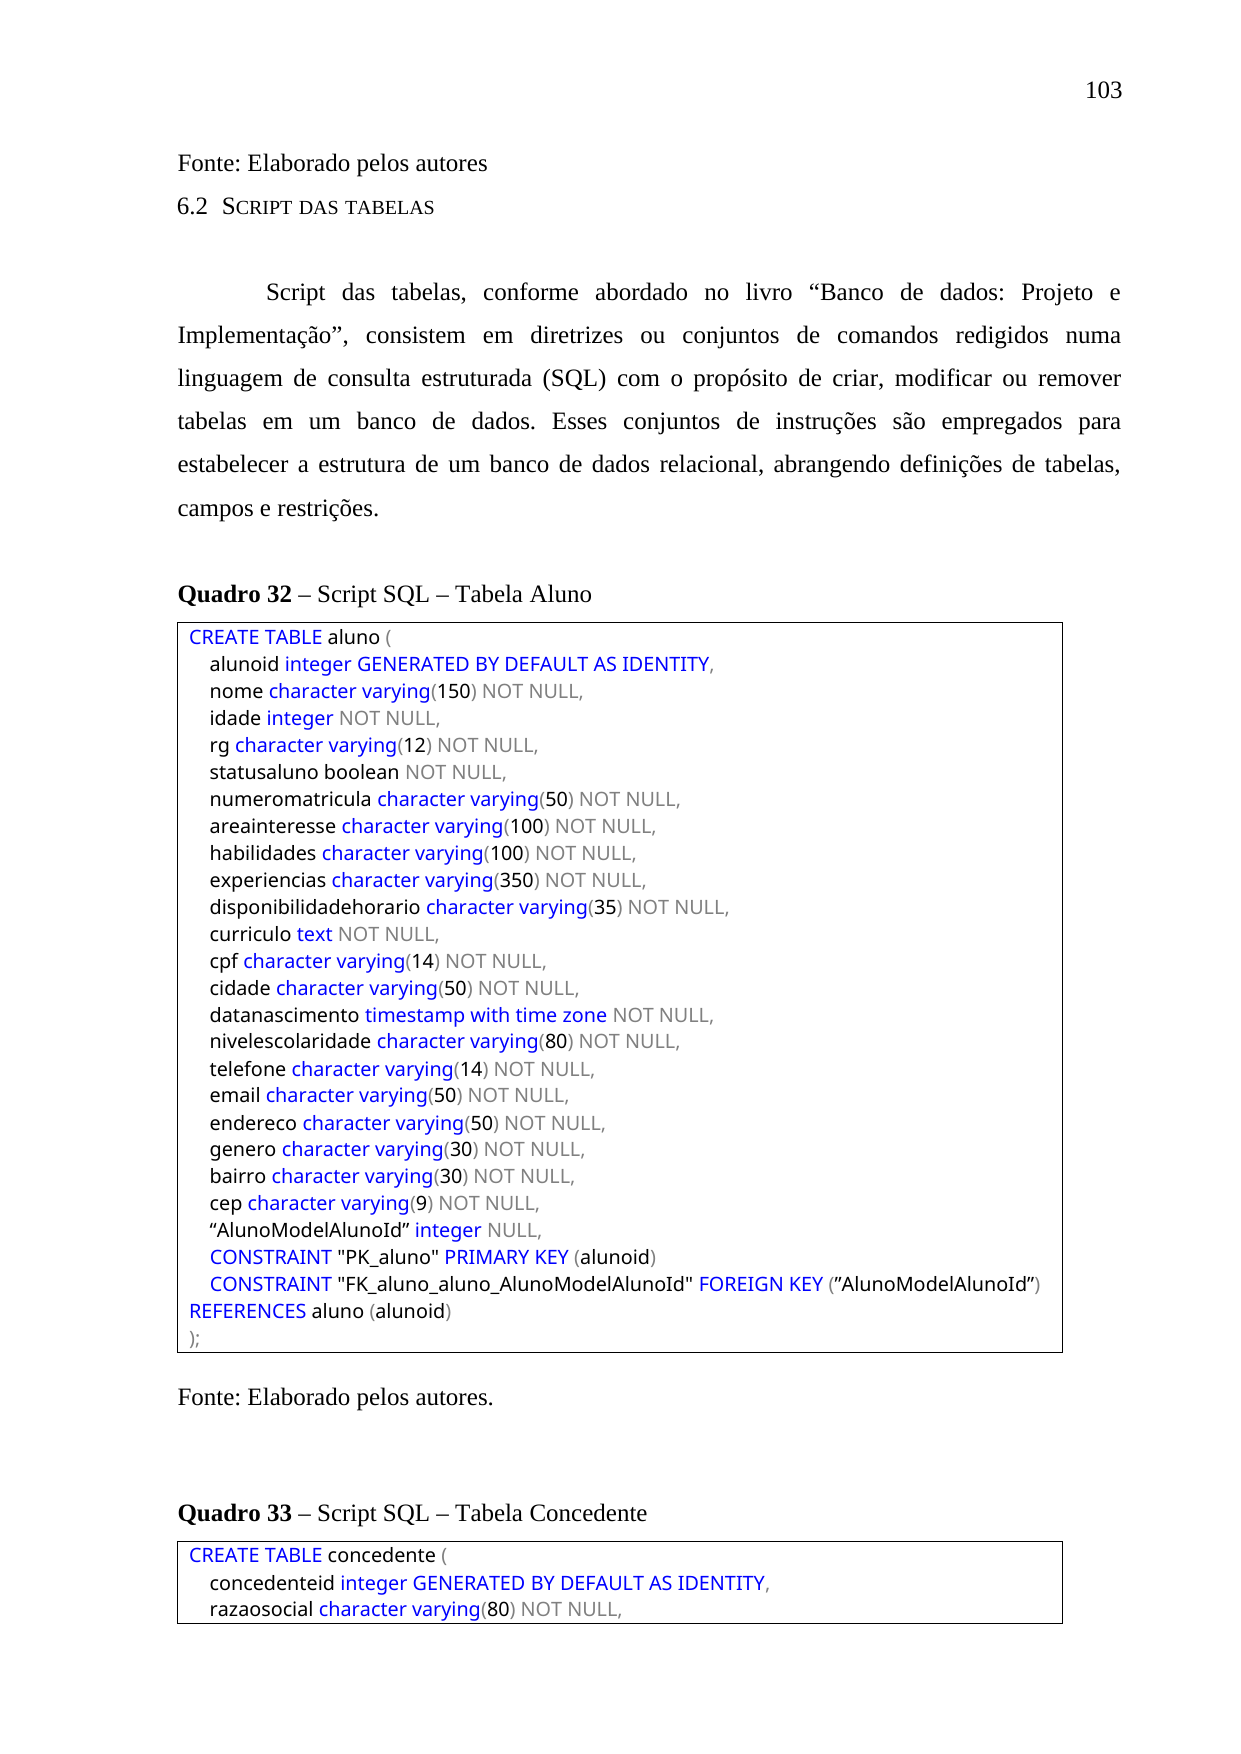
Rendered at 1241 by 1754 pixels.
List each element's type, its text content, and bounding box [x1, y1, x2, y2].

text Quadro 32 – Script SQL – Tabela Aluno [177, 579, 1122, 608]
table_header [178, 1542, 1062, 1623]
text Fonte: Elaborado pelos autores [177, 148, 1122, 176]
text Fonte: Elaborado pelos autores. [177, 1382, 1122, 1411]
subtitle Script das tabelas [177, 191, 1122, 219]
text Script das tabelas, conforme abordado no livro “Banco de dados: Projeto e Implementação”, consistem em diretrizes ou conjuntos de comandos redigidos numa linguagem de consulta estruturada (SQL) com o propósito de criar, modificar ou remover tabelas em um banco de dados. Esses conjuntos de instruções são empregados para estabelecer a estrutura de um banco de dados relacional, abrangendo definições de tabelas, campos e restrições. [177, 277, 1122, 521]
text Quadro 33 – Script SQL – Tabela Concedente [177, 1498, 1122, 1526]
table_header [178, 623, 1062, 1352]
